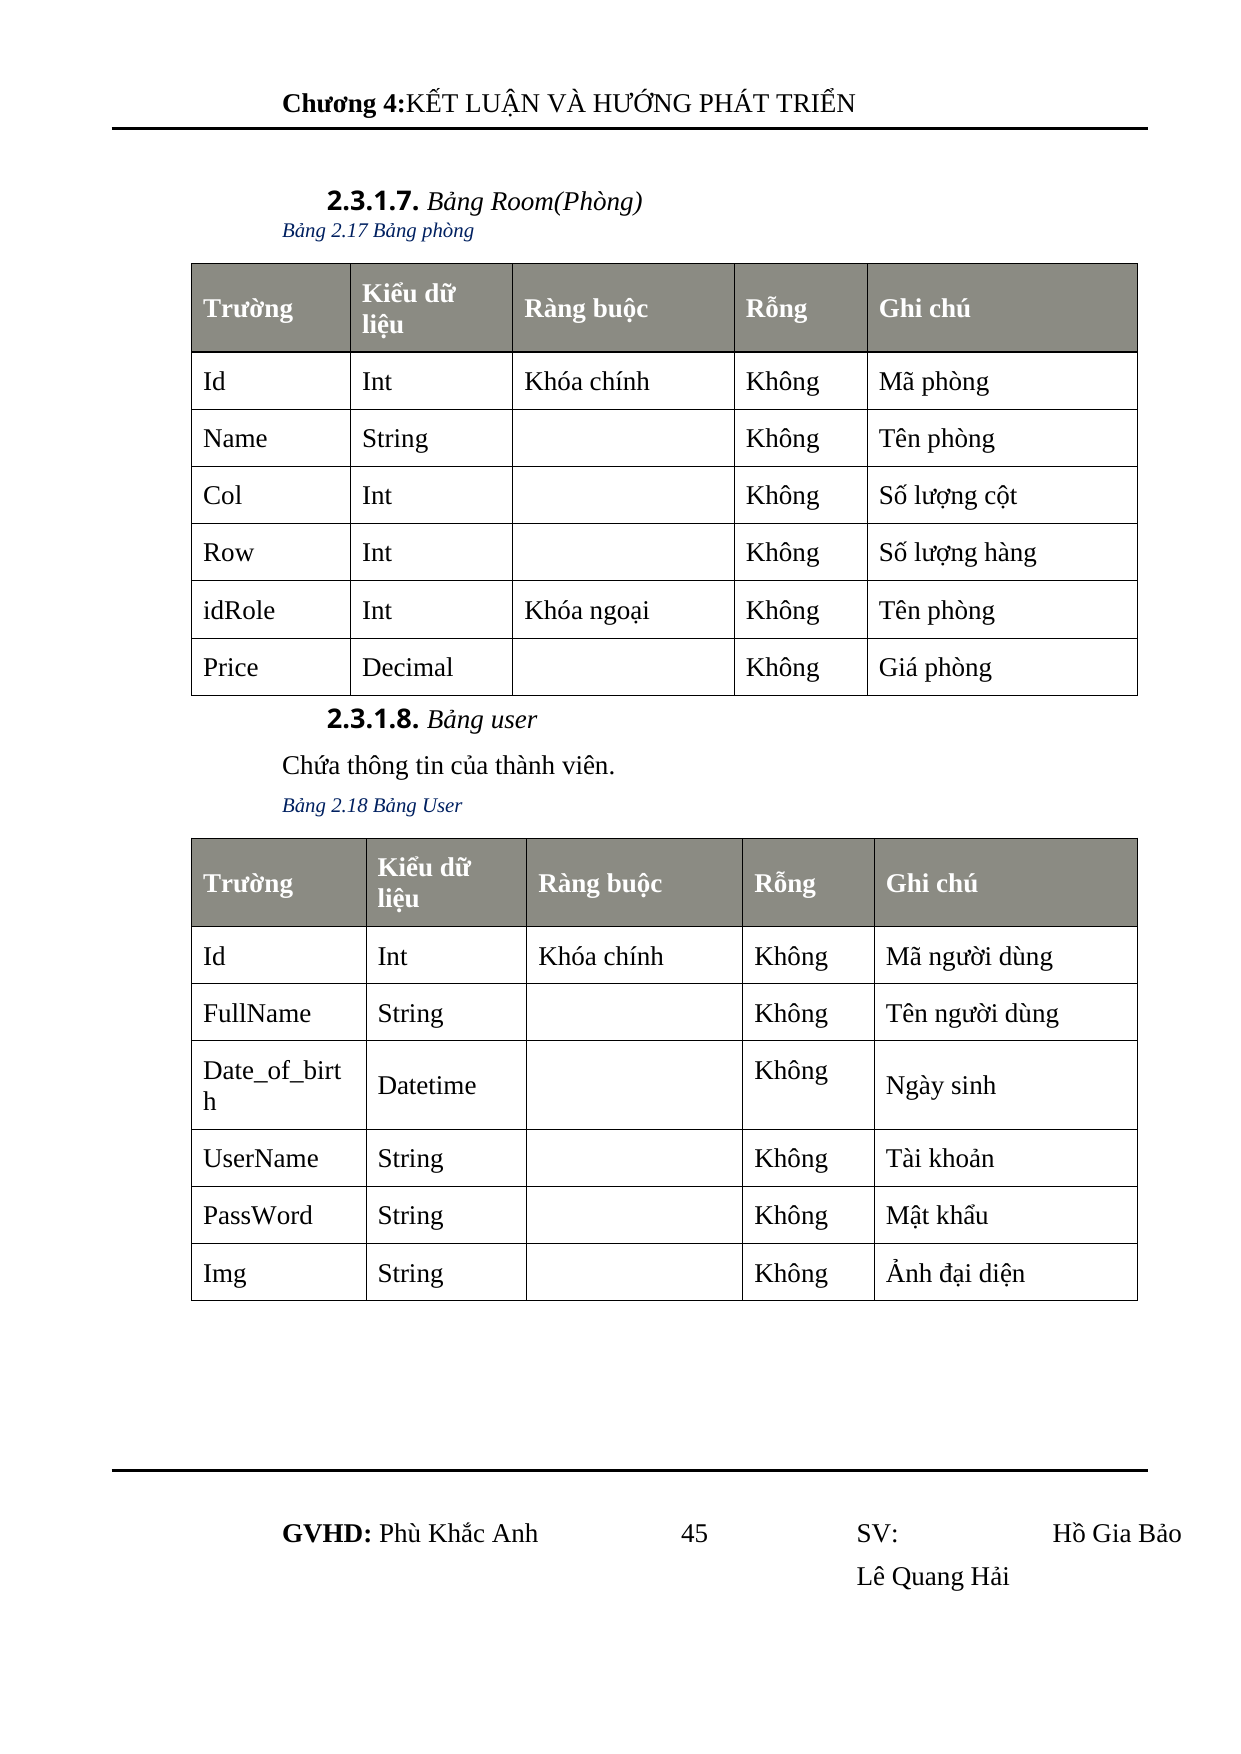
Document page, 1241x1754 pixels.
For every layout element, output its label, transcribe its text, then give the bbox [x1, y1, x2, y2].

table_cell Số lượng cột [868, 467, 1137, 523]
table_cell Id [192, 353, 350, 409]
table_cell Không [735, 353, 867, 409]
table_cell Không [735, 524, 867, 580]
table_header Ràng buộc [527, 839, 742, 926]
table_cell Ngày sinh [875, 1041, 1137, 1129]
table_cell Row [192, 524, 350, 580]
table_cell Col [192, 467, 350, 523]
table_cell Date_of_birth [192, 1041, 366, 1129]
table_cell Decimal [351, 639, 512, 694]
table_cell String [367, 1130, 526, 1186]
table_header Trường [192, 264, 350, 351]
table_cell Không [743, 1187, 874, 1243]
table_header Trường [192, 839, 366, 926]
table_cell Không [743, 927, 874, 983]
table_cell Mã phòng [868, 353, 1137, 409]
table_cell Mã người dùng [875, 927, 1137, 983]
table_cell Không [743, 1041, 874, 1129]
table_cell Không [743, 1244, 874, 1300]
table_cell String [367, 1187, 526, 1243]
table_cell Price [192, 639, 350, 694]
table_cell [513, 639, 734, 694]
table_header Ràng buộc [513, 264, 734, 351]
subtitle Bảng user [327, 700, 1122, 737]
table_cell Img [192, 1244, 366, 1300]
table_cell Không [735, 639, 867, 694]
table_header Ghi chú [875, 839, 1137, 926]
table_cell Int [351, 353, 512, 409]
table_cell Name [192, 410, 350, 466]
table_cell [527, 1244, 742, 1300]
table_cell Int [351, 581, 512, 637]
table_cell UserName [192, 1130, 366, 1186]
table_header Kiểu dữ liệu [351, 264, 512, 351]
table_cell Không [735, 467, 867, 523]
table_cell Datetime [367, 1041, 526, 1129]
table_cell Ảnh đại diện [875, 1244, 1137, 1300]
table_cell Giá phòng [868, 639, 1137, 694]
table_cell Tên người dùng [875, 984, 1137, 1040]
table_cell Không [743, 1130, 874, 1186]
table_cell [527, 984, 742, 1040]
table_cell [527, 1041, 742, 1129]
table_header Ghi chú [868, 264, 1137, 351]
table_cell Mật khẩu [875, 1187, 1137, 1243]
table_cell [513, 467, 734, 523]
table_cell Id [192, 927, 366, 983]
table_cell [513, 524, 734, 580]
subtitle Bảng Room(Phòng) [327, 181, 1122, 218]
text Chứa thông tin của thành viên. [282, 749, 1122, 780]
table_cell Int [367, 927, 526, 983]
table_cell Int [351, 524, 512, 580]
table_cell PassWord [192, 1187, 366, 1243]
table_header Rỗng [735, 264, 867, 351]
table_cell Khóa chính [513, 353, 734, 409]
table_cell FullName [192, 984, 366, 1040]
table_header Kiểu dữ liệu [367, 839, 526, 926]
table_cell Khóa chính [527, 927, 742, 983]
table_cell Int [351, 467, 512, 523]
table_cell Không [743, 984, 874, 1040]
table_cell String [351, 410, 512, 466]
table_cell Khóa ngoại [513, 581, 734, 637]
table_cell idRole [192, 581, 350, 637]
table_cell [513, 410, 734, 466]
table_cell Số lượng hàng [868, 524, 1137, 580]
table_cell [527, 1187, 742, 1243]
table_cell Tài khoản [875, 1130, 1137, 1186]
table_cell Tên phòng [868, 581, 1137, 637]
table_header Rỗng [743, 839, 874, 926]
table_cell Không [735, 410, 867, 466]
table_cell [527, 1130, 742, 1186]
table_cell String [367, 1244, 526, 1300]
table_cell Không [735, 581, 867, 637]
table_cell Tên phòng [868, 410, 1137, 466]
table_cell String [367, 984, 526, 1040]
